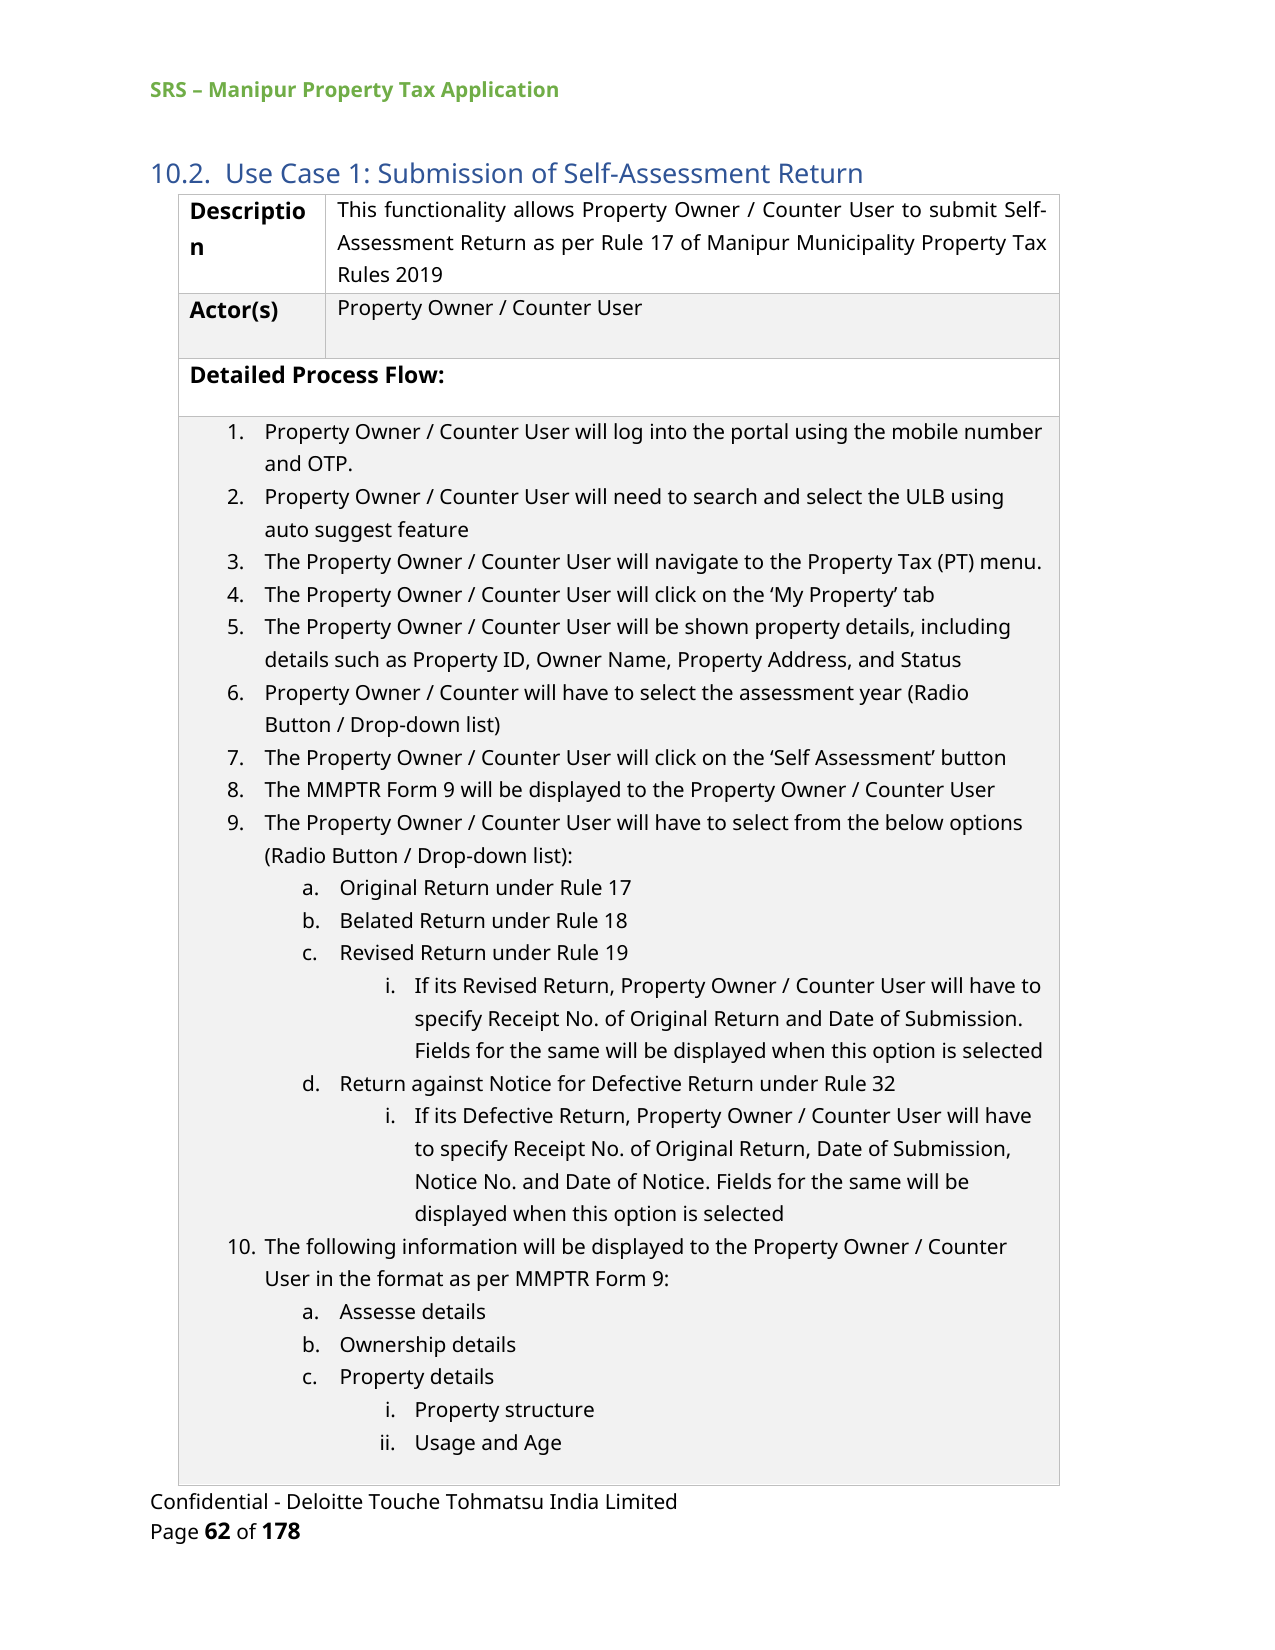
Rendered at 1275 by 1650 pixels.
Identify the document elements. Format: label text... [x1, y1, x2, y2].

table_header This functionality allows Property Owner / Counter User to submit Self-Assessment Return as per Rule 17 of Manipur Municipality Property Tax Rules 2019 [326, 195, 1059, 292]
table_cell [179, 417, 1059, 1484]
table_cell Property Owner / Counter User [326, 294, 1059, 358]
table_header Description [179, 195, 325, 292]
table_cell Detailed Process Flow: [179, 359, 1059, 416]
subtitle Use Case 1: Submission of Self-Assessment Return [150, 154, 1125, 191]
table_cell Actor(s) [179, 294, 325, 358]
